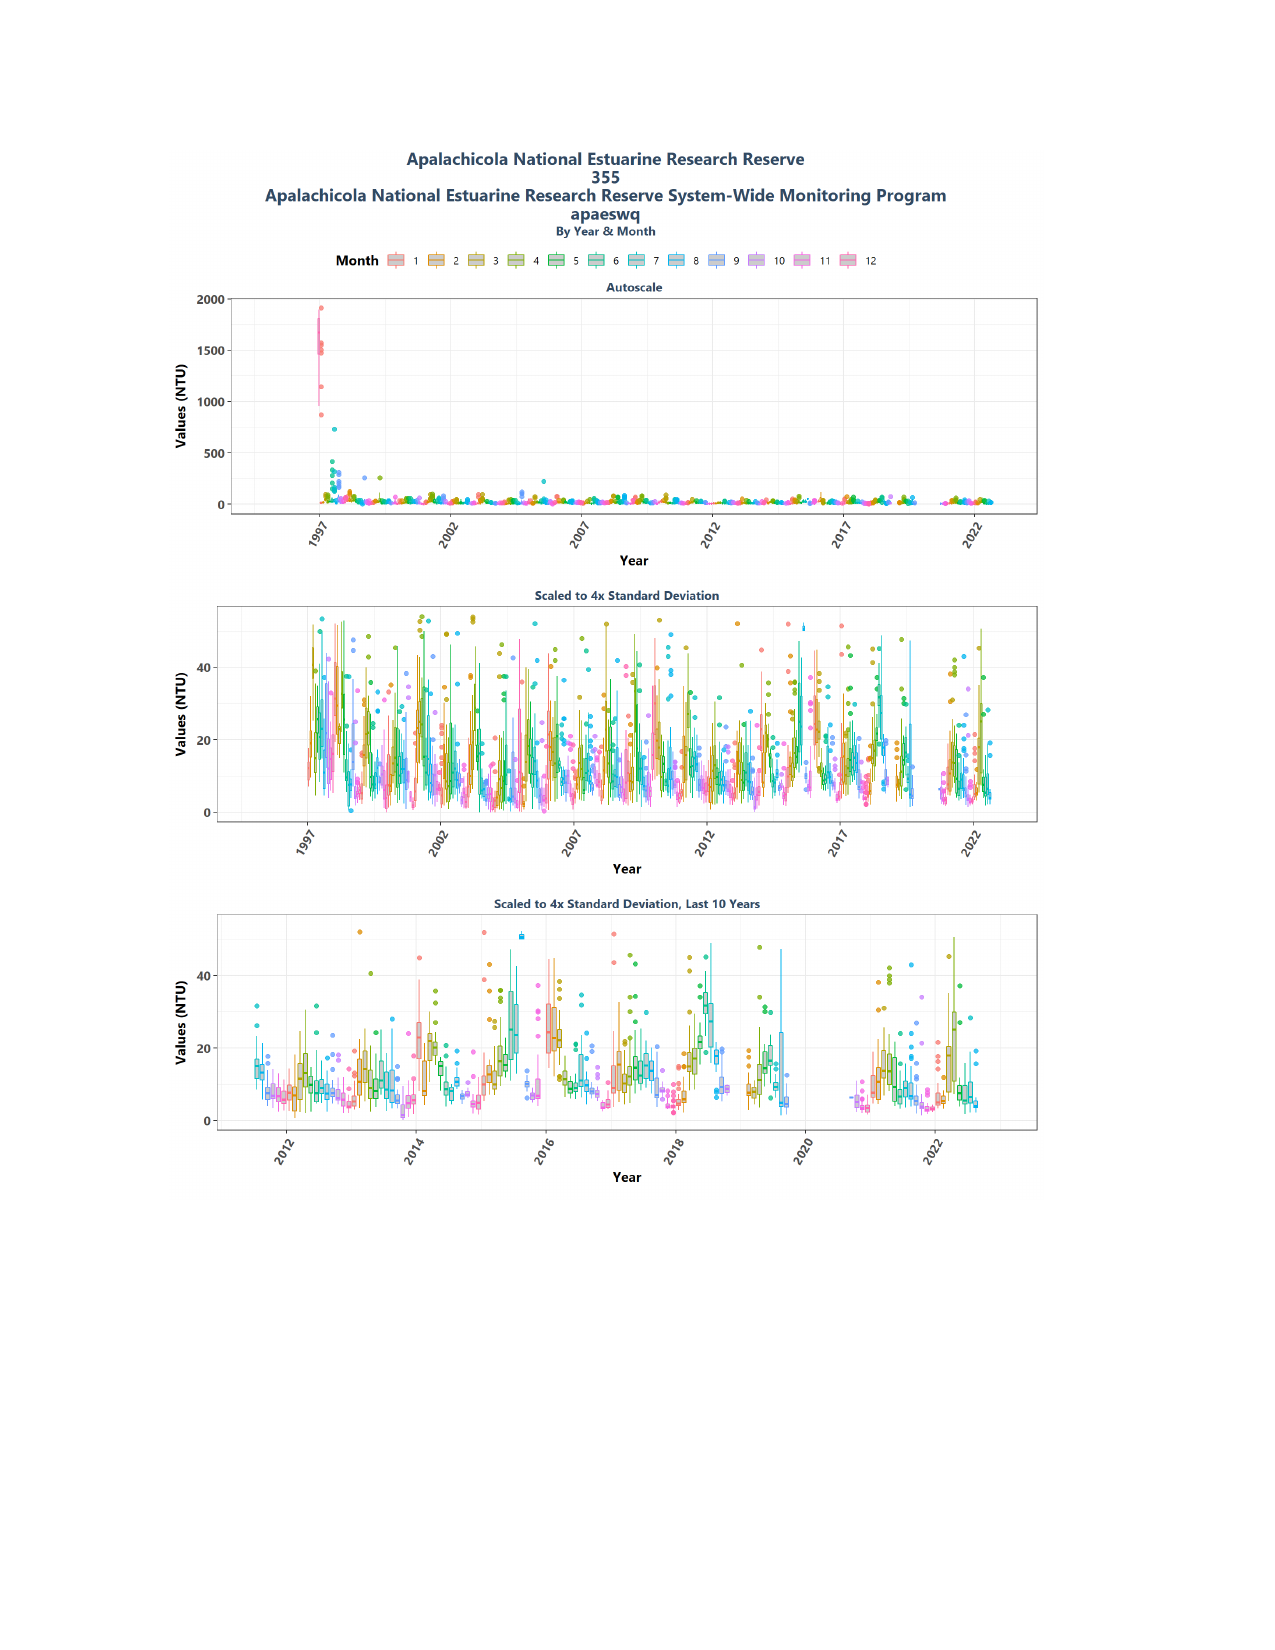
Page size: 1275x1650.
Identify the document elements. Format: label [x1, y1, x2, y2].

picture [168, 150, 1044, 1200]
